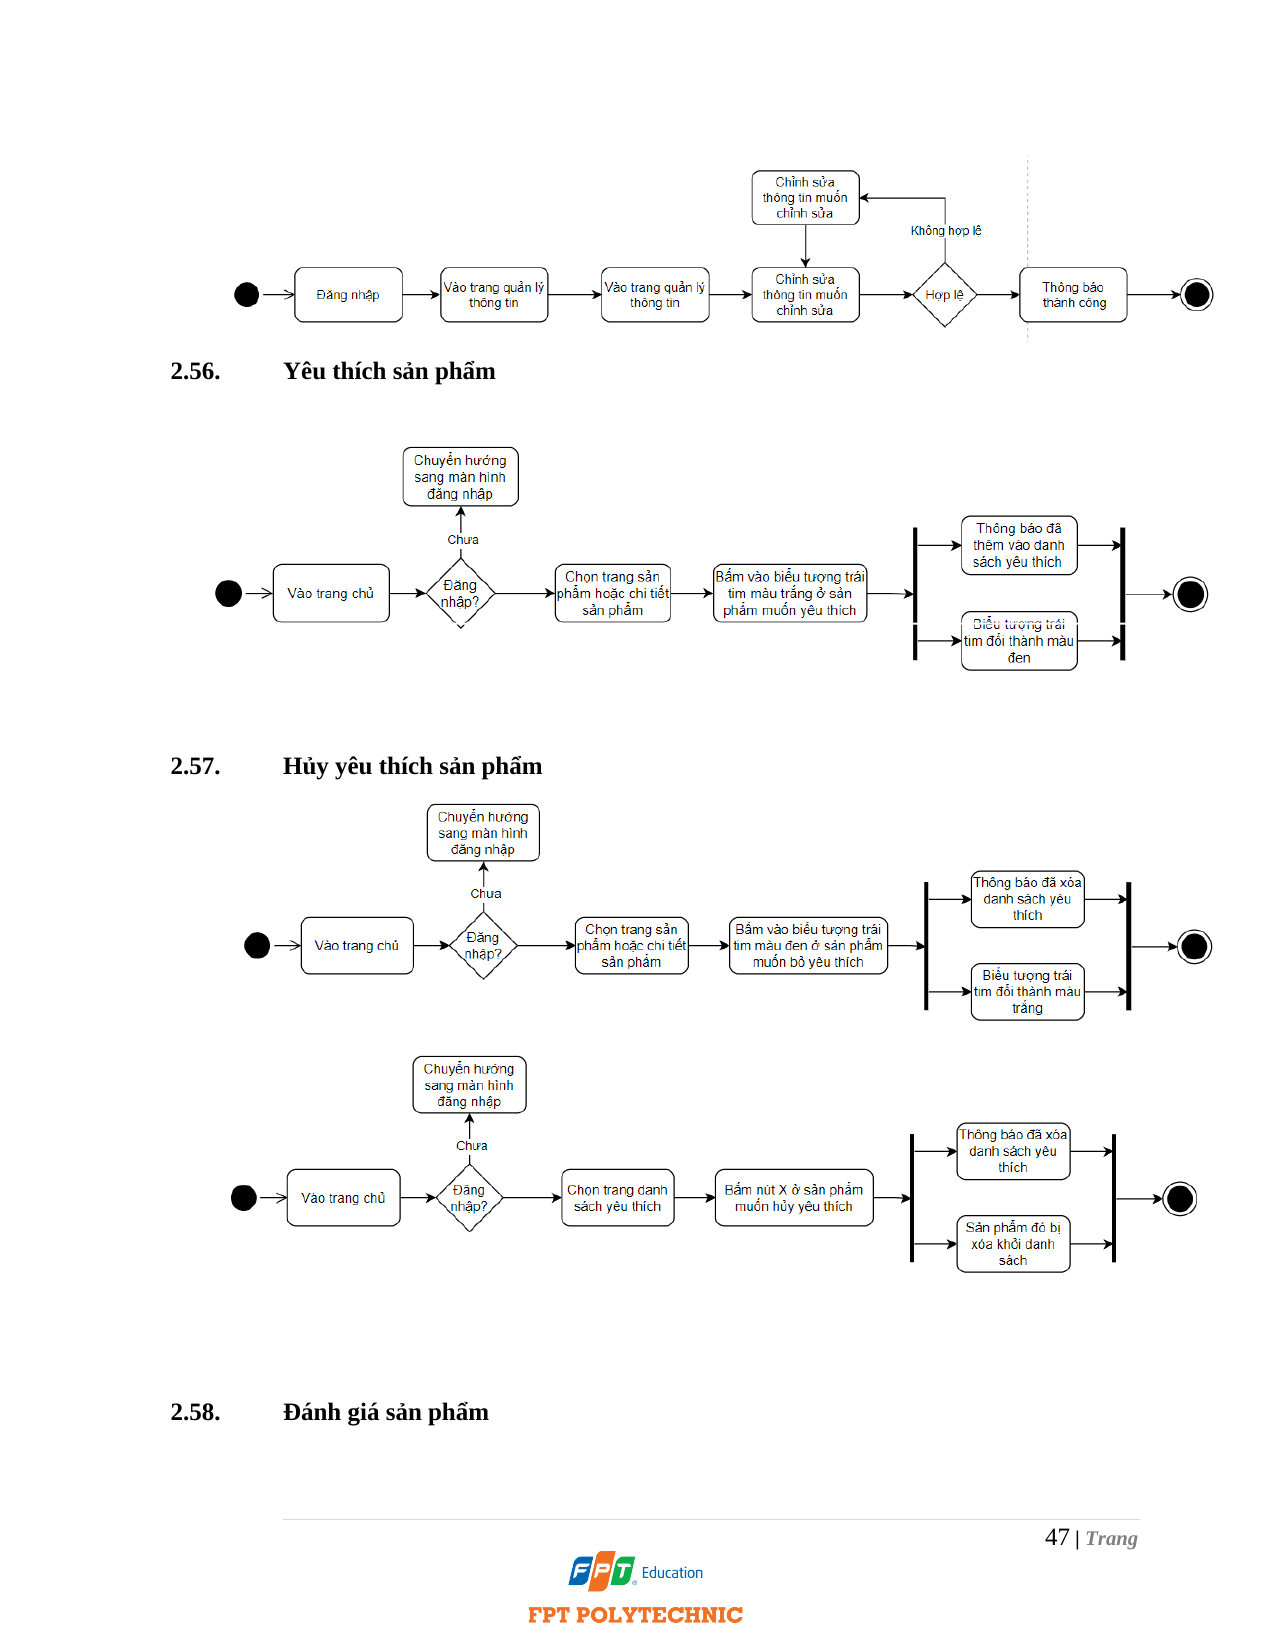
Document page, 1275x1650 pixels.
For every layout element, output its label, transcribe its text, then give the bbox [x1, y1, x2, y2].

list Đánh giá sản phẩm [170, 1397, 1140, 1426]
picture [209, 433, 1217, 676]
list Yêu thích sản phẩm [170, 356, 1140, 385]
picture [215, 156, 1223, 342]
picture [215, 1046, 1223, 1297]
picture [215, 794, 1223, 1032]
picture [528, 1551, 743, 1623]
list Hủy yêu thích sản phẩm [170, 751, 1140, 780]
